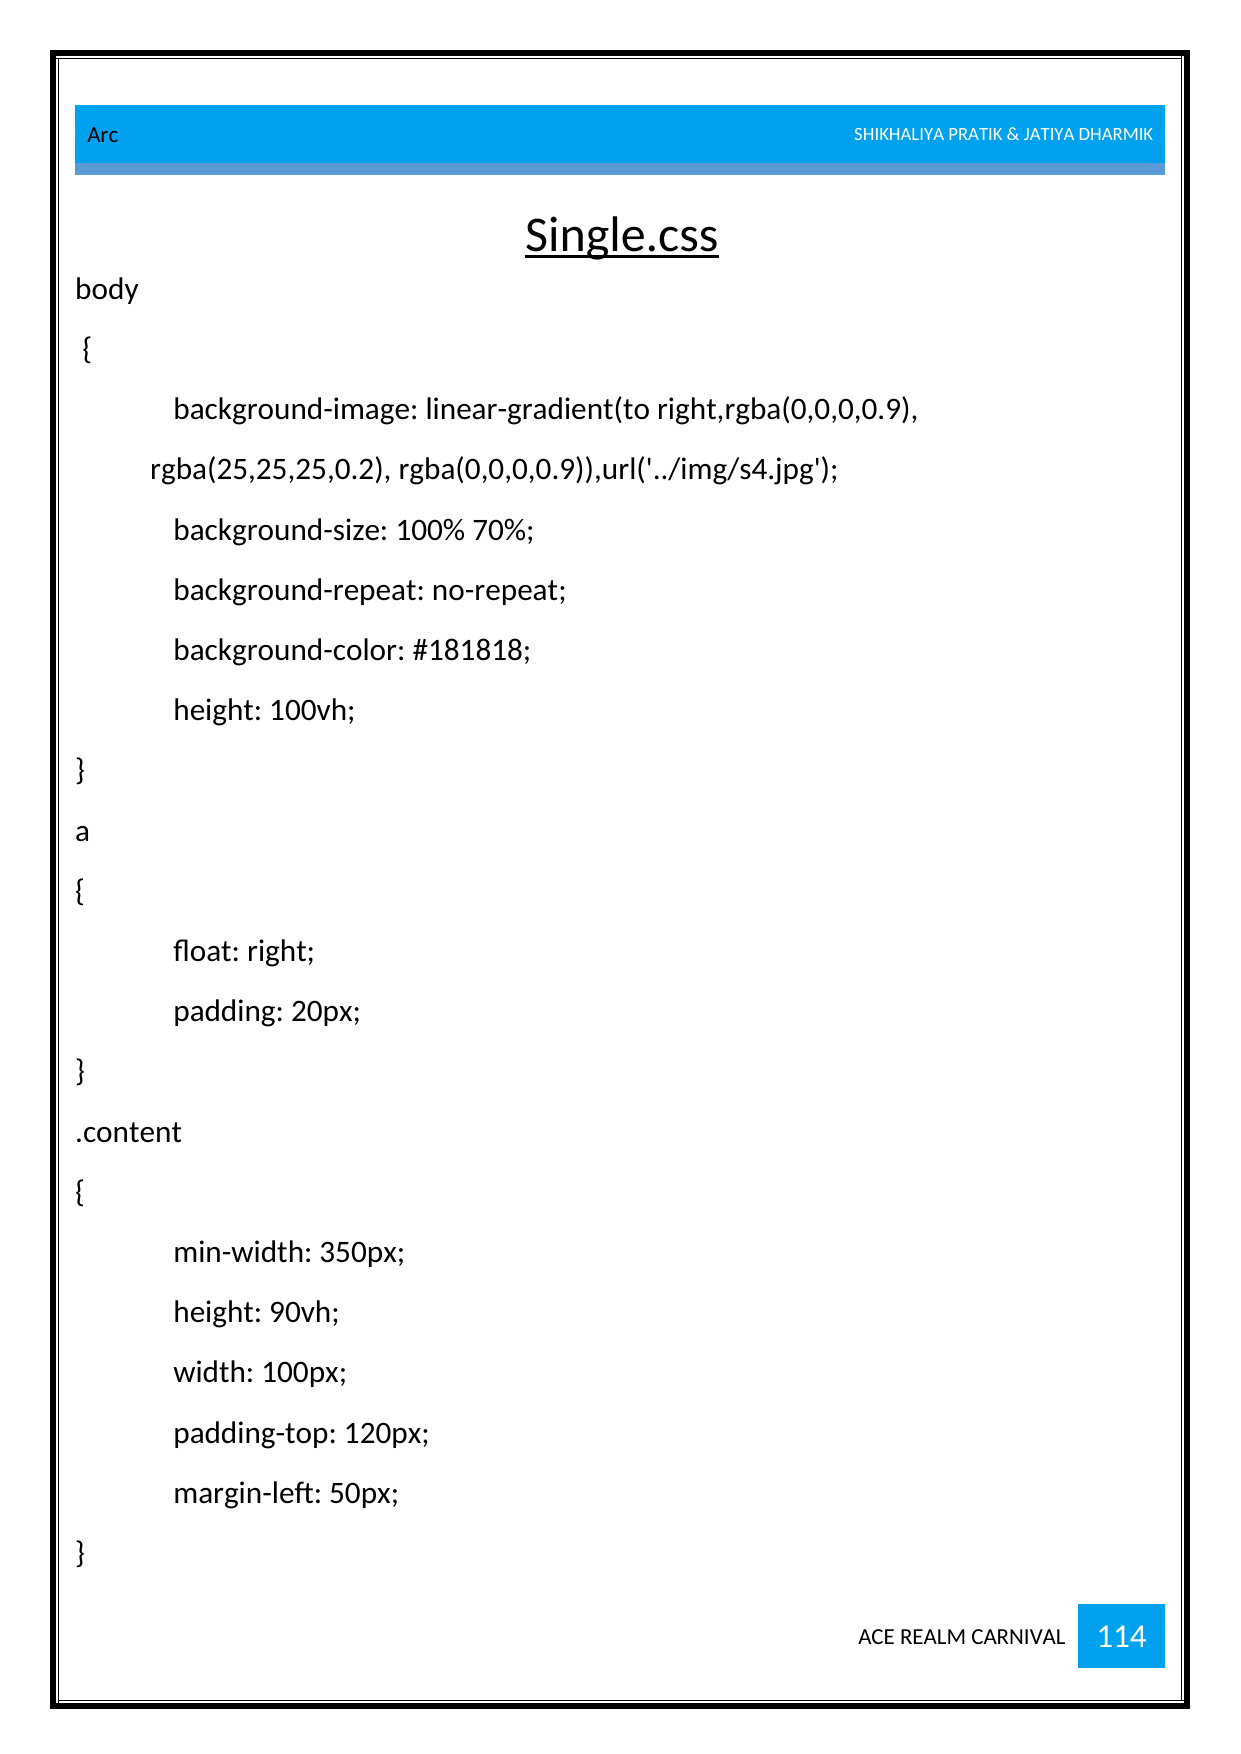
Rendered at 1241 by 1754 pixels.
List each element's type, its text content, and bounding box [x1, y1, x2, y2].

text background-size: 100% 70%; [75, 510, 1082, 548]
text body [75, 269, 1082, 307]
text height: 90vh; [75, 1292, 1082, 1331]
text } [75, 1052, 1082, 1090]
text padding-top: 120px; [75, 1413, 1082, 1451]
text } [75, 751, 1082, 789]
text height: 100vh; [75, 690, 1082, 728]
text float: right; [75, 931, 1082, 969]
text .content [75, 1112, 1082, 1150]
text { [75, 871, 1082, 909]
text } [75, 1533, 1082, 1571]
text min-width: 350px; [75, 1232, 1082, 1270]
text width: 100px; [75, 1353, 1082, 1391]
text padding: 20px; [75, 991, 1082, 1029]
text background-color: #181818; [75, 630, 1082, 668]
text background-repeat: no-repeat; [75, 570, 1082, 608]
text { [75, 1172, 1082, 1210]
text { [75, 329, 1082, 367]
text background-image: linear-gradient(to right,rgba(0,0,0,0.9), rgba(25,25,25,0.2), rgba(0,0,0,0.9)),url('../img/s4.jpg'); [150, 389, 1082, 488]
text a [75, 811, 1082, 849]
text Single.css [450, 203, 1165, 264]
text margin-left: 50px; [75, 1473, 1082, 1511]
